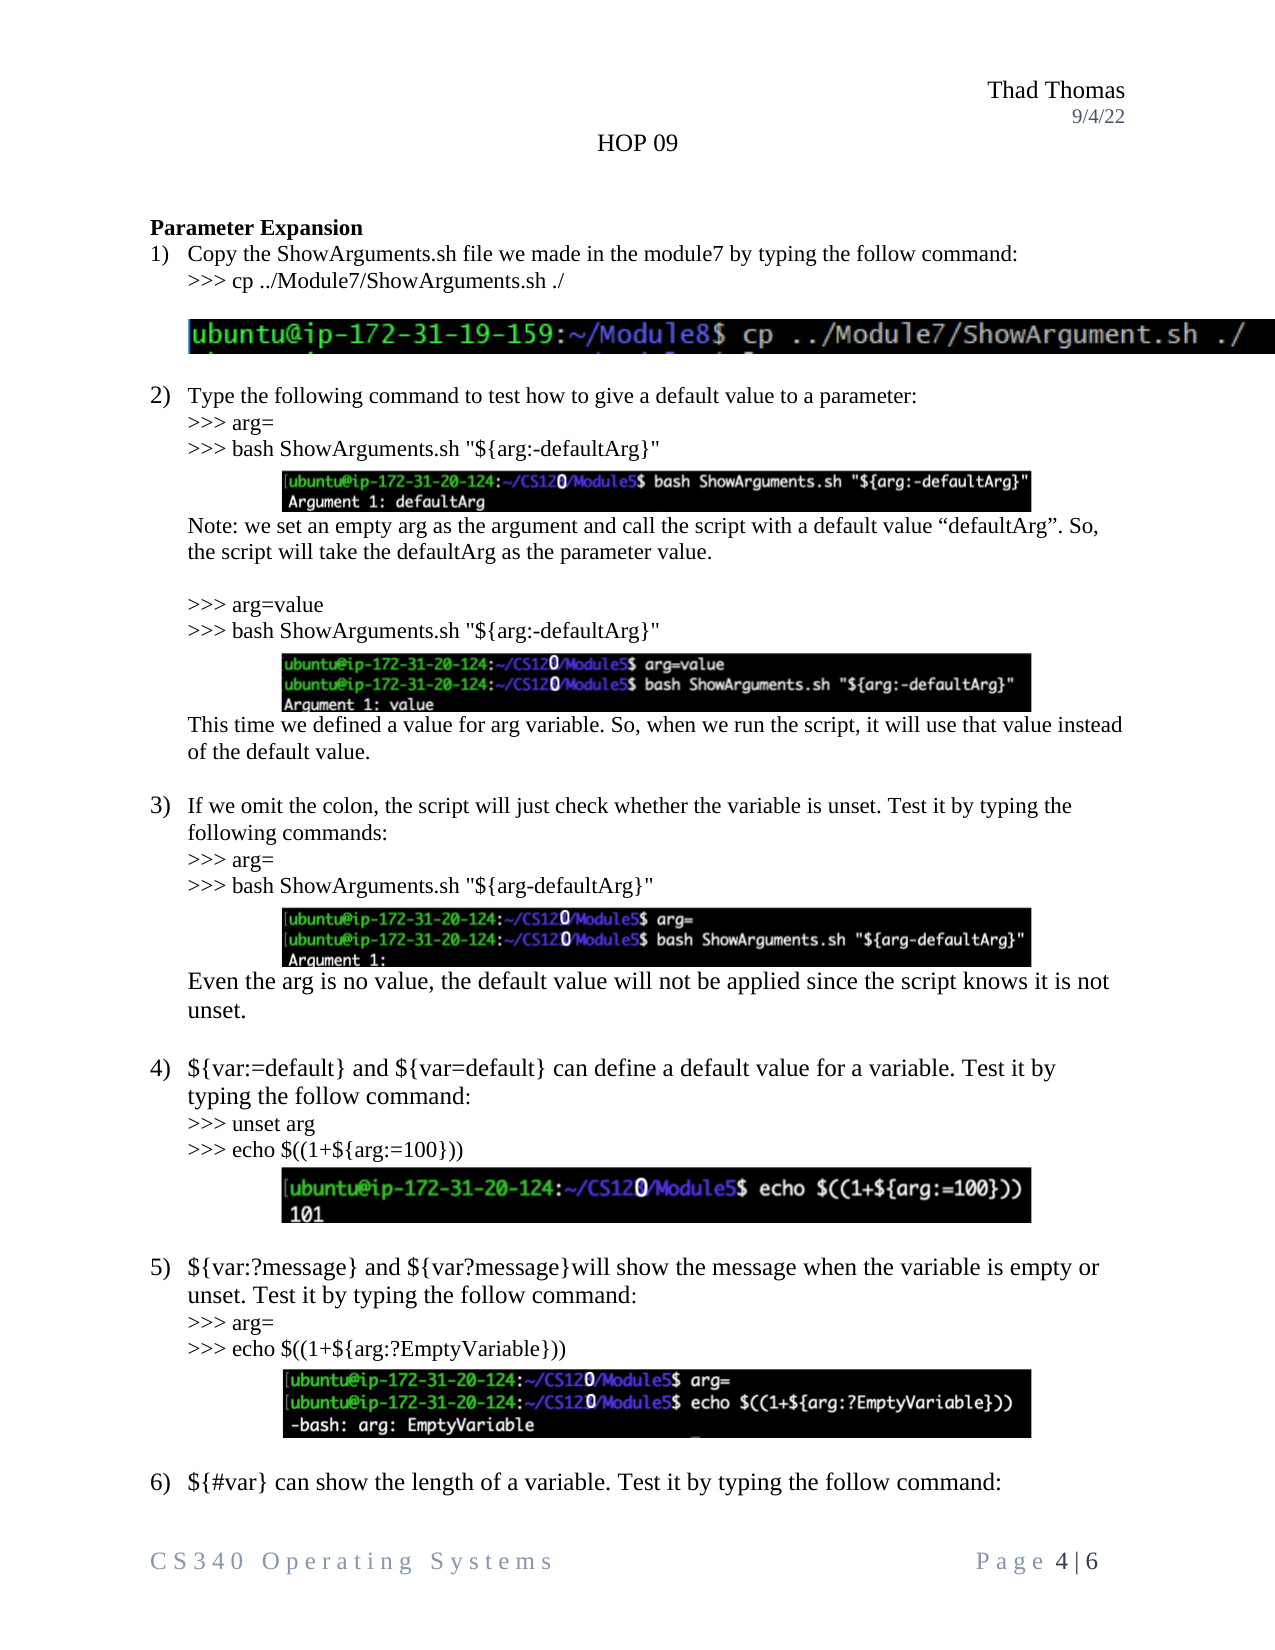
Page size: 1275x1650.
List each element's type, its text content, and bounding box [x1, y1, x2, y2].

list >>> arg= [187, 846, 1125, 872]
list >>> echo $((1+${arg:?EmptyVariable})) [187, 1335, 1125, 1362]
picture [187, 319, 1275, 354]
list Type the following command to test how to give a default value to a parameter: [150, 380, 1125, 409]
list This time we defined a value for arg variable. So, when we run the script, it will use that value instead of the default value. [187, 711, 1125, 764]
picture [281, 643, 1032, 712]
picture [281, 1361, 1032, 1438]
list >>> unset arg [187, 1110, 1125, 1136]
list >>> cp ../Module7/ShowArguments.sh ./ [187, 267, 1125, 293]
picture [281, 1162, 1032, 1223]
picture [281, 898, 1032, 967]
list ${var:?message} and ${var?message}will show the message when the variable is empty or unset. Test it by typing the follow command: [150, 1252, 1125, 1309]
list >>> arg= [187, 409, 1125, 435]
list >>> echo $((1+${arg:=100})) [187, 1136, 1125, 1163]
picture [281, 461, 1032, 512]
list Note: we set an empty arg as the argument and call the script with a default value “defaultArg”. So, the script will take the defaultArg as the parameter value. [187, 512, 1125, 564]
list Copy the ShowArguments.sh file we made in the module7 by typing the follow command: [150, 240, 1125, 267]
list >>> arg= [187, 1309, 1125, 1335]
list >>> bash ShowArguments.sh "${arg:-defaultArg}" [187, 617, 1125, 643]
list If we omit the colon, the script will just check whether the variable is unset. Test it by typing the following commands: [150, 791, 1125, 846]
list >>> bash ShowArguments.sh "${arg-defaultArg}" [187, 872, 1125, 898]
list ${#var} can show the length of a variable. Test it by typing the follow command: [150, 1467, 1125, 1495]
text Parameter Expansion [150, 214, 1125, 240]
list ${var:=default} and ${var=default} can define a default value for a variable. Test it by typing the follow command: [150, 1053, 1125, 1110]
list >>> bash ShowArguments.sh "${arg:-defaultArg}" [187, 435, 1125, 462]
list >>> arg=value [187, 591, 1125, 617]
list Even the arg is no value, the default value will not be applied since the script knows it is not unset. [187, 966, 1125, 1024]
